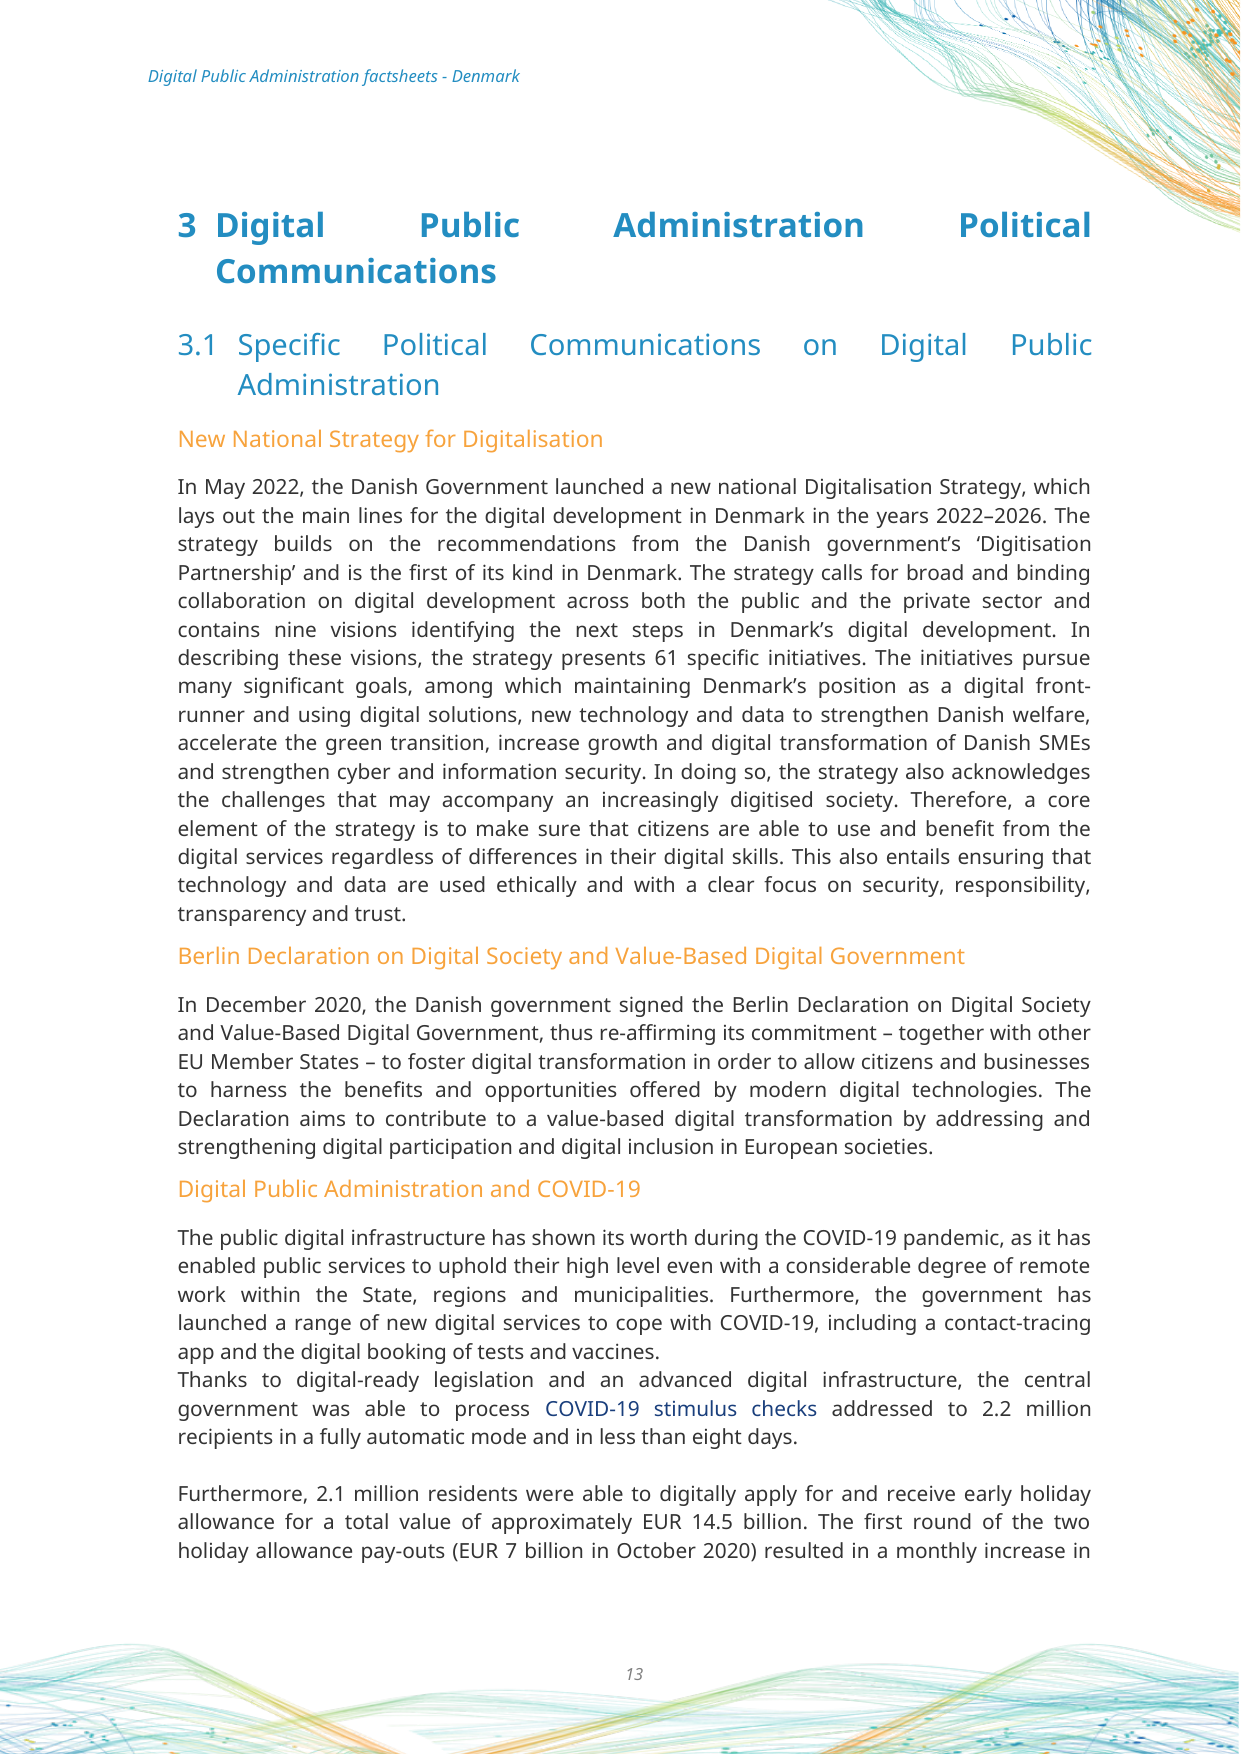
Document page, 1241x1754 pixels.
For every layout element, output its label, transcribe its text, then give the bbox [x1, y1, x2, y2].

text In December 2020, the Danish government signed the Berlin Declaration on Digital Society and Value-Based Digital Government, thus re-affirming its commitment – together with other EU Member States – to foster digital transformation in order to allow citizens and businesses to harness the benefits and opportunities offered by modern digital technologies. The Declaration aims to contribute to a value-based digital transformation by addressing and strengthening digital participation and digital inclusion in European societies. [177, 990, 1092, 1161]
subtitle New National Strategy for Digitalisation [177, 422, 1092, 454]
picture [815, 0, 1241, 250]
text In May 2022, the Danish Government launched a new national Digitalisation Strategy, which lays out the main lines for the digital development in Denmark in the years 2022–2026. The strategy builds on the recommendations from the Danish government’s ‘Digitisation Partnership’ and is the first of its kind in Denmark. The strategy calls for broad and binding collaboration on digital development across both the public and the private sector and contains nine visions identifying the next steps in Denmark’s digital development. In describing these visions, the strategy presents 61 specific initiatives. The initiatives pursue many significant goals, among which maintaining Denmark’s position as a digital front-runner and using digital solutions, new technology and data to strengthen Danish welfare, accelerate the green transition, increase growth and digital transformation of Danish SMEs and strengthen cyber and information security. In doing so, the strategy also acknowledges the challenges that may accompany an increasingly digitised society. Therefore, a core element of the strategy is to make sure that citizens are able to use and benefit from the digital services regardless of differences in their digital skills. This also entails ensuring that technology and data are used ethically and with a clear focus on security, responsibility, transparency and trust. [177, 472, 1092, 927]
text Thanks to digital-ready legislation and an advanced digital infrastructure, the central government was able to process COVID-19 stimulus checks addressed to 2.2 million recipients in a fully automatic mode and in less than eight days. [177, 1365, 1092, 1451]
subtitle Digital Public Administration Political Communications [177, 202, 1092, 293]
picture [0, 1619, 1239, 1754]
subtitle Specific Political Communications on Digital Public Administration [177, 324, 1092, 404]
subtitle Digital Public Administration and COVID-19 [177, 1173, 1092, 1204]
text The public digital infrastructure has shown its worth during the COVID-19 pandemic, as it has enabled public services to uphold their high level even with a considerable degree of remote work within the State, regions and municipalities. Furthermore, the government has launched a range of new digital services to cope with COVID-19, including a contact-tracing app and the digital booking of tests and vaccines. [177, 1223, 1092, 1365]
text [177, 1479, 1092, 1564]
subtitle Berlin Declaration on Digital Society and Value-Based Digital Government [177, 940, 1092, 971]
